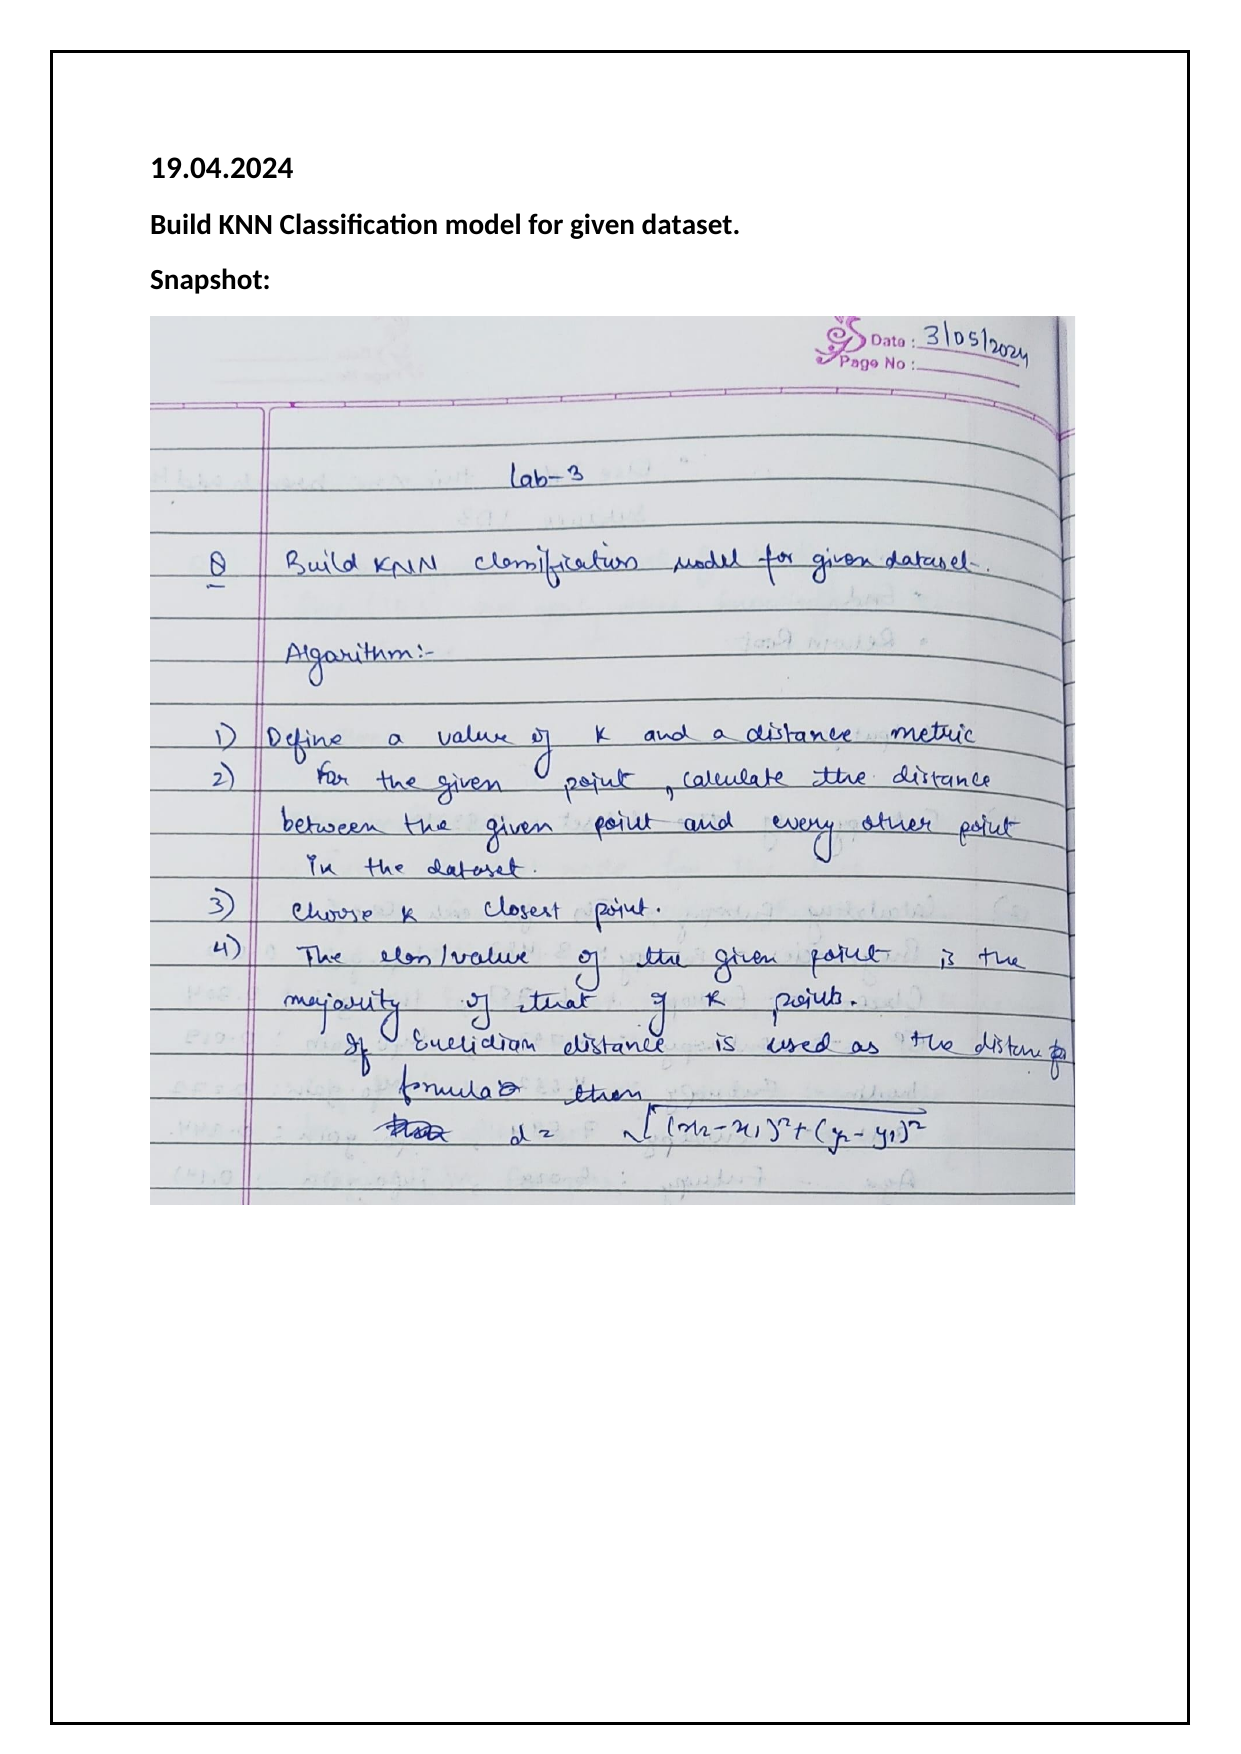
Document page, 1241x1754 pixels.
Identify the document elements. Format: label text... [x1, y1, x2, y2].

text Build KNN Classification model for given dataset. Snapshot: [150, 206, 743, 297]
picture [150, 316, 1075, 1205]
subtitle 19.04.2024 [150, 148, 1113, 186]
